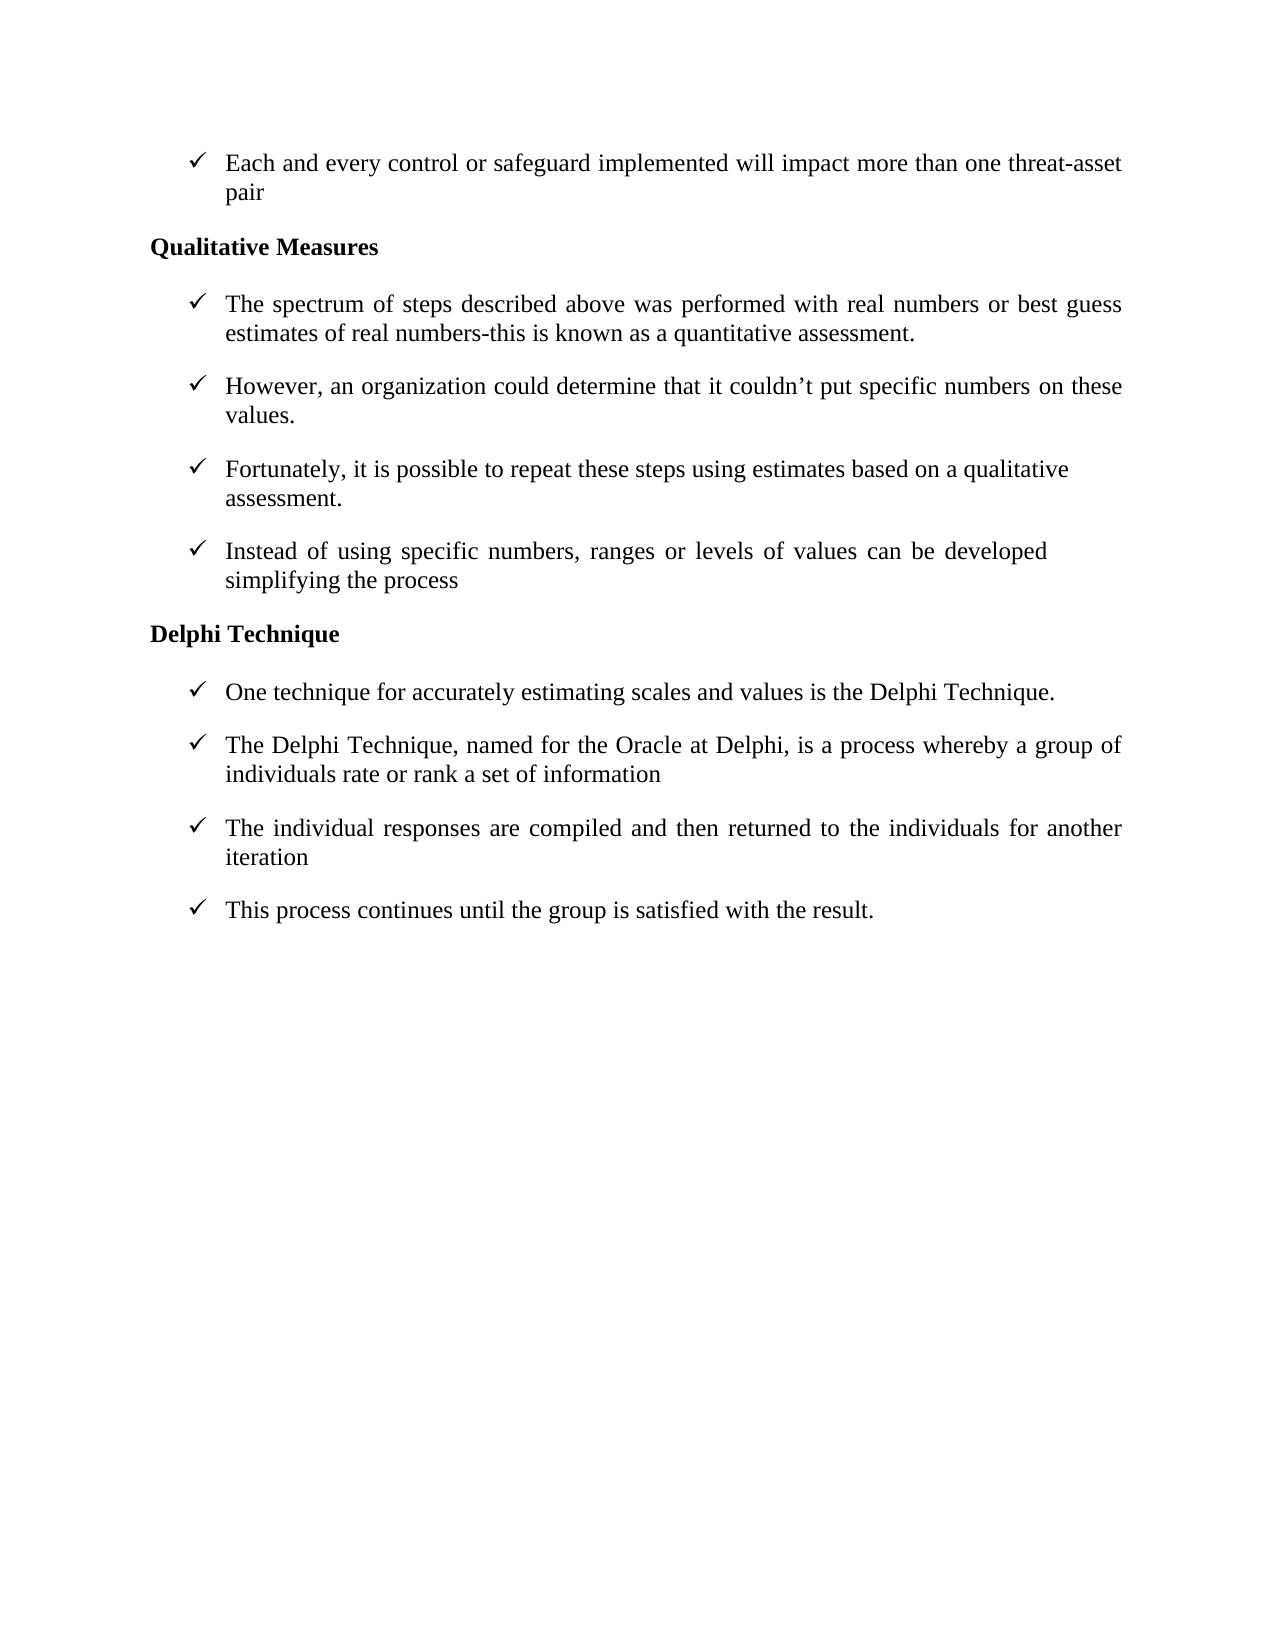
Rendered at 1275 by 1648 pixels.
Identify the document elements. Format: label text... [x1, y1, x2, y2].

subtitle Delphi Technique [150, 619, 1206, 648]
list Instead of using specific numbers, ranges or levels of values can be developed simplifying the process [187, 536, 1124, 594]
list However, an organization could determine that it couldn’t put specific numbers on these values. [187, 371, 1125, 429]
list Each and every control or safeguard implemented will impact more than one threat-asset pair [187, 148, 1125, 206]
list The Delphi Technique, named for the Oracle at Delphi, is a process whereby a group of individuals rate or rank a set of information [187, 731, 1124, 788]
list The spectrum of steps described above was performed with real numbers or best guess estimates of real numbers-this is known as a quantitative assessment. [187, 289, 1124, 346]
subtitle Qualitative Measures [150, 232, 1206, 260]
list Fortunately, it is possible to repeat these steps using estimates based on a qualitative assessment. [187, 454, 1125, 511]
list This process continues until the group is satisfied with the result. [187, 896, 1206, 924]
list One technique for accurately estimating scales and values is the Delphi Technique. [187, 677, 1206, 705]
list The individual responses are compiled and then returned to the individuals for another iteration [187, 813, 1125, 871]
